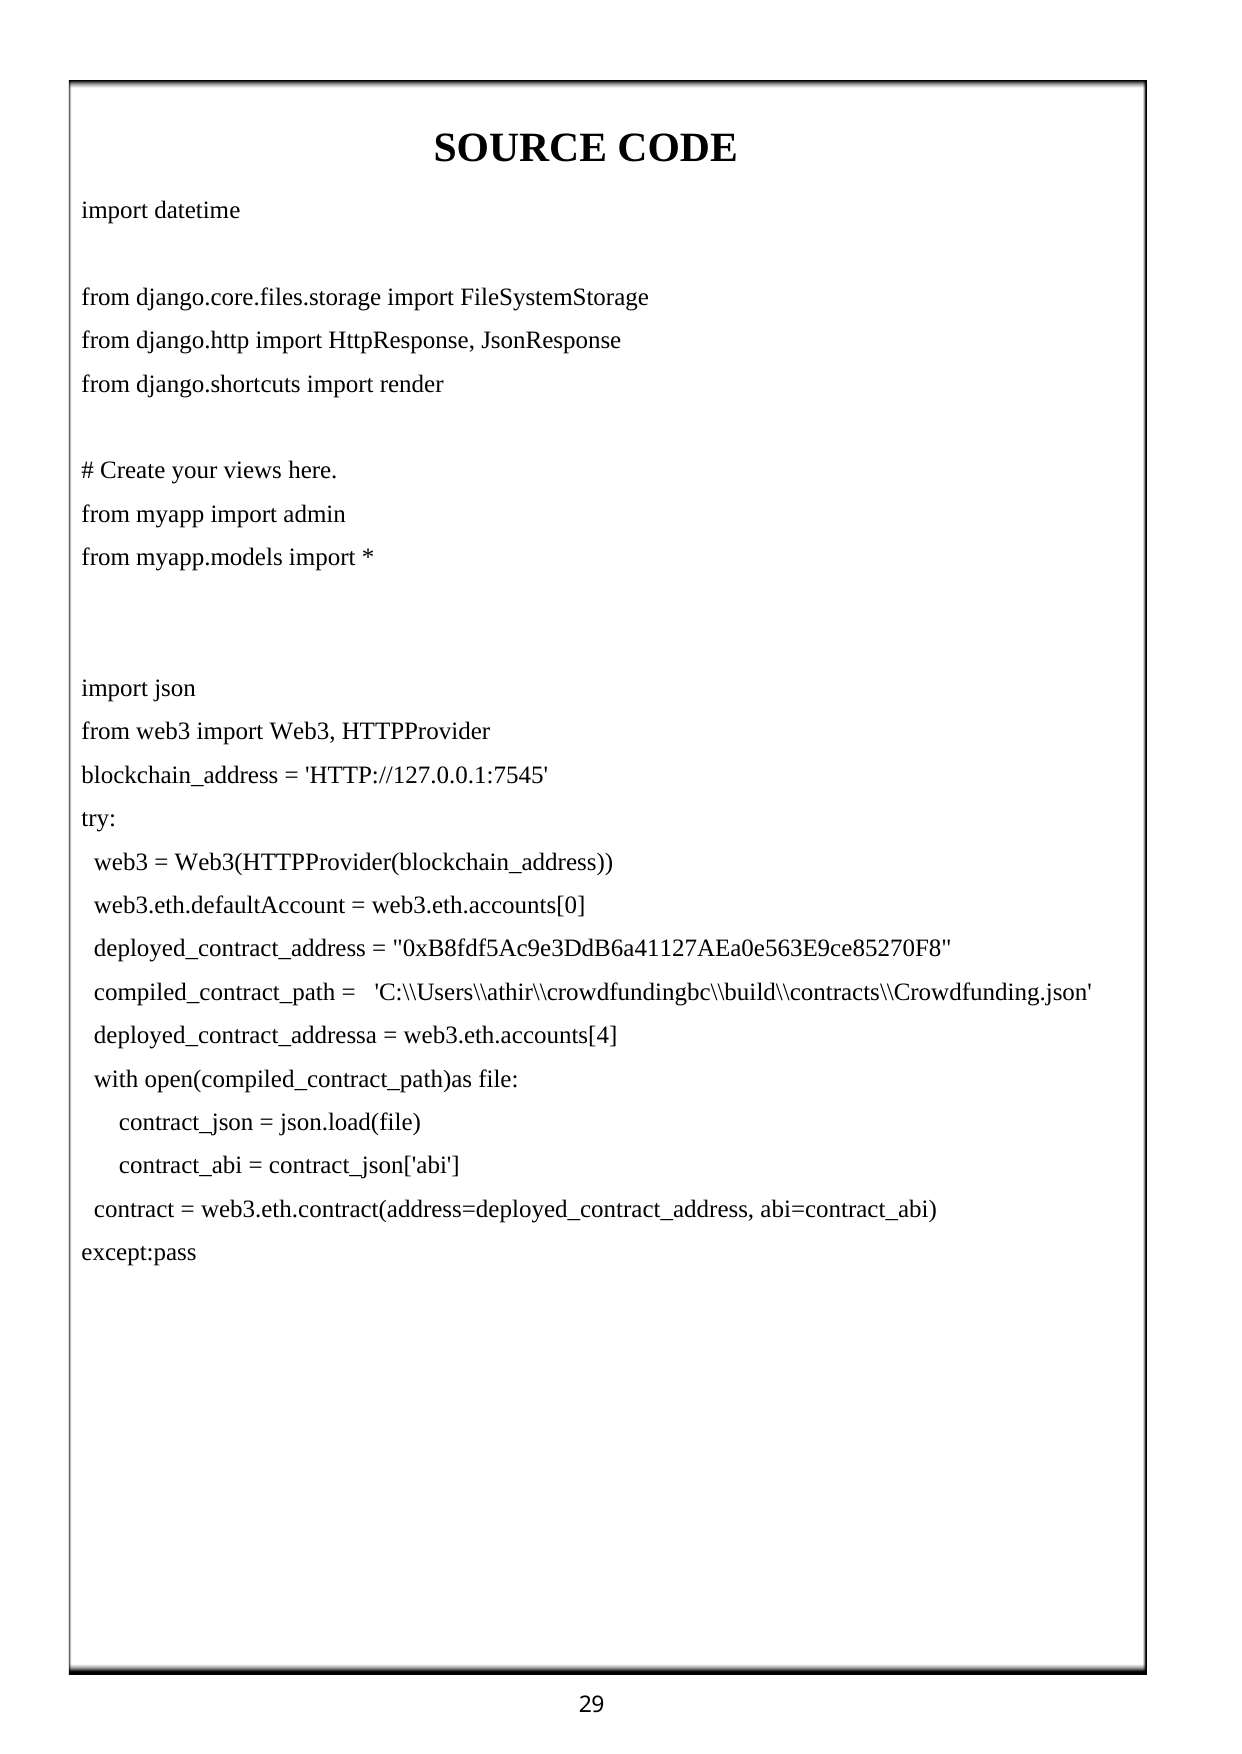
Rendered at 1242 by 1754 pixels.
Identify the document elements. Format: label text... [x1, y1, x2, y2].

text contract = web3.eth.contract(address=deployed_contract_address, abi=contract_abi) [69, 1194, 1108, 1223]
text web3 = Web3(HTTPProvider(blockchain_address)) [69, 847, 1108, 875]
text deployed_contract_addressa = web3.eth.accounts[4] [69, 1020, 1108, 1049]
text SOURCE CODE [69, 123, 1108, 171]
text compiled_contract_path = 'C:\\Users\\athir\\crowdfundingbc\\build\\contracts\\Crowdfunding.json' [69, 977, 1108, 1006]
text from django.shortcuts import render [69, 369, 1108, 397]
text from web3 import Web3, HTTPProvider [69, 716, 1108, 745]
text import json [69, 673, 1108, 702]
text from django.core.files.storage import FileSystemStorage [69, 282, 1108, 311]
text from myapp.models import * [69, 542, 1108, 571]
text import datetime [69, 195, 1108, 224]
picture [68, 80, 1147, 1675]
text deployed_contract_address = "0xB8fdf5Ac9e3DdB6a41127AEa0e563E9ce85270F8" [69, 933, 1108, 962]
text try: [69, 803, 1108, 832]
text except:pass [69, 1237, 1108, 1266]
text from django.http import HttpResponse, JsonResponse [69, 325, 1108, 354]
text contract_json = json.load(file) [69, 1107, 1108, 1136]
text blockchain_address = 'HTTP://127.0.0.1:7545' [69, 760, 1108, 788]
text contract_abi = contract_json['abi'] [69, 1151, 1108, 1179]
text with open(compiled_contract_path)as file: [69, 1064, 1108, 1092]
text from myapp import admin [69, 499, 1108, 528]
text web3.eth.defaultAccount = web3.eth.accounts[0] [69, 890, 1108, 919]
text # Create your views here. [69, 456, 1108, 484]
